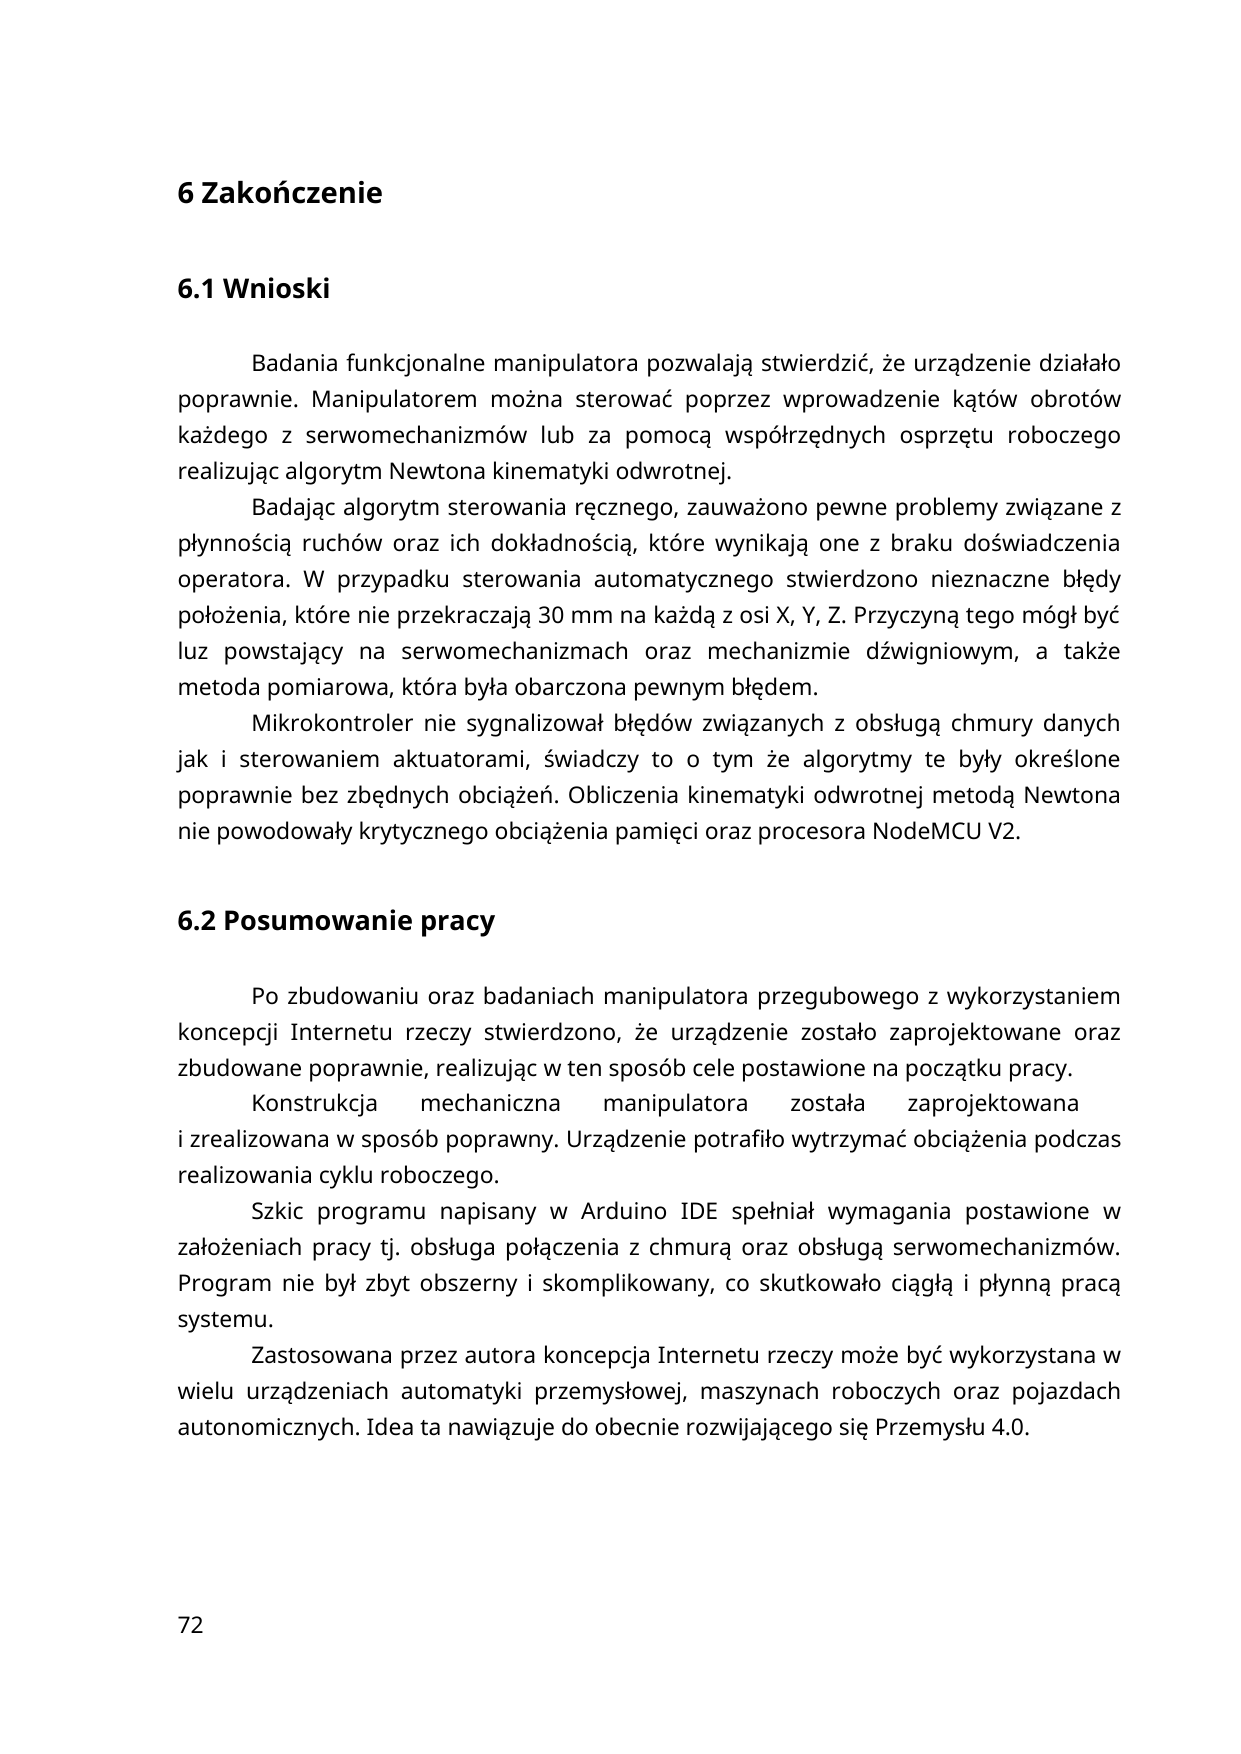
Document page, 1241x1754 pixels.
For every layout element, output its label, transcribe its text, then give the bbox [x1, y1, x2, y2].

text Szkic programu napisany w Arduino IDE spełniał wymagania postawione w założeniach pracy tj. obsługa połączenia z chmurą oraz obsługą serwomechanizmów. Program nie był zbyt obszerny i skomplikowany, co skutkowało ciągłą i płynną pracą systemu. [177, 1195, 1122, 1334]
text Badając algorytm sterowania ręcznego, zauważono pewne problemy związane z płynnością ruchów oraz ich dokładnością, które wynikają one z braku doświadczenia operatora. W przypadku sterowania automatycznego stwierdzono nieznaczne błędy położenia, które nie przekraczają 30 mm na każdą z osi X, Y, Z. Przyczyną tego mógł być luz powstający na serwomechanizmach oraz mechanizmie dźwigniowym, a także metoda pomiarowa, która była obarczona pewnym błędem. [177, 491, 1122, 702]
text Badania funkcjonalne manipulatora pozwalają stwierdzić, że urządzenie działało poprawnie. Manipulatorem można sterować poprzez wprowadzenie kątów obrotów każdego z serwomechanizmów lub za pomocą współrzędnych osprzętu roboczego realizując algorytm Newtona kinematyki odwrotnej. [177, 347, 1122, 486]
text Zastosowana przez autora koncepcja Internetu rzeczy może być wykorzystana w wielu urządzeniach automatyki przemysłowej, maszynach roboczych oraz pojazdach autonomicznych. Idea ta nawiązuje do obecnie rozwijającego się Przemysłu 4.0. [177, 1339, 1122, 1442]
text Po zbudowaniu oraz badaniach manipulatora przegubowego z wykorzystaniem koncepcji Internetu rzeczy stwierdzono, że urządzenie zostało zaprojektowane oraz zbudowane poprawnie, realizując w ten sposób cele postawione na początku pracy. [177, 979, 1122, 1083]
text Mikrokontroler nie sygnalizował błędów związanych z obsługą chmury danych jak i sterowaniem aktuatorami, świadczy to o tym że algorytmy te były określone poprawnie bez zbędnych obciążeń. Obliczenia kinematyki odwrotnej metodą Newtona nie powodowały krytycznego obciążenia pamięci oraz procesora NodeMCU V2. [177, 707, 1122, 846]
subtitle 6.2 Posumowanie pracy [177, 901, 1122, 938]
subtitle 6.1 Wnioski [177, 269, 1122, 306]
text Konstrukcja mechaniczna manipulatora została zaprojektowana i zrealizowana w sposób poprawny. Urządzenie potrafiło wytrzymać obciążenia podczas realizowania cyklu roboczego. [177, 1087, 1122, 1191]
subtitle 6 Zakończenie [177, 173, 1122, 212]
